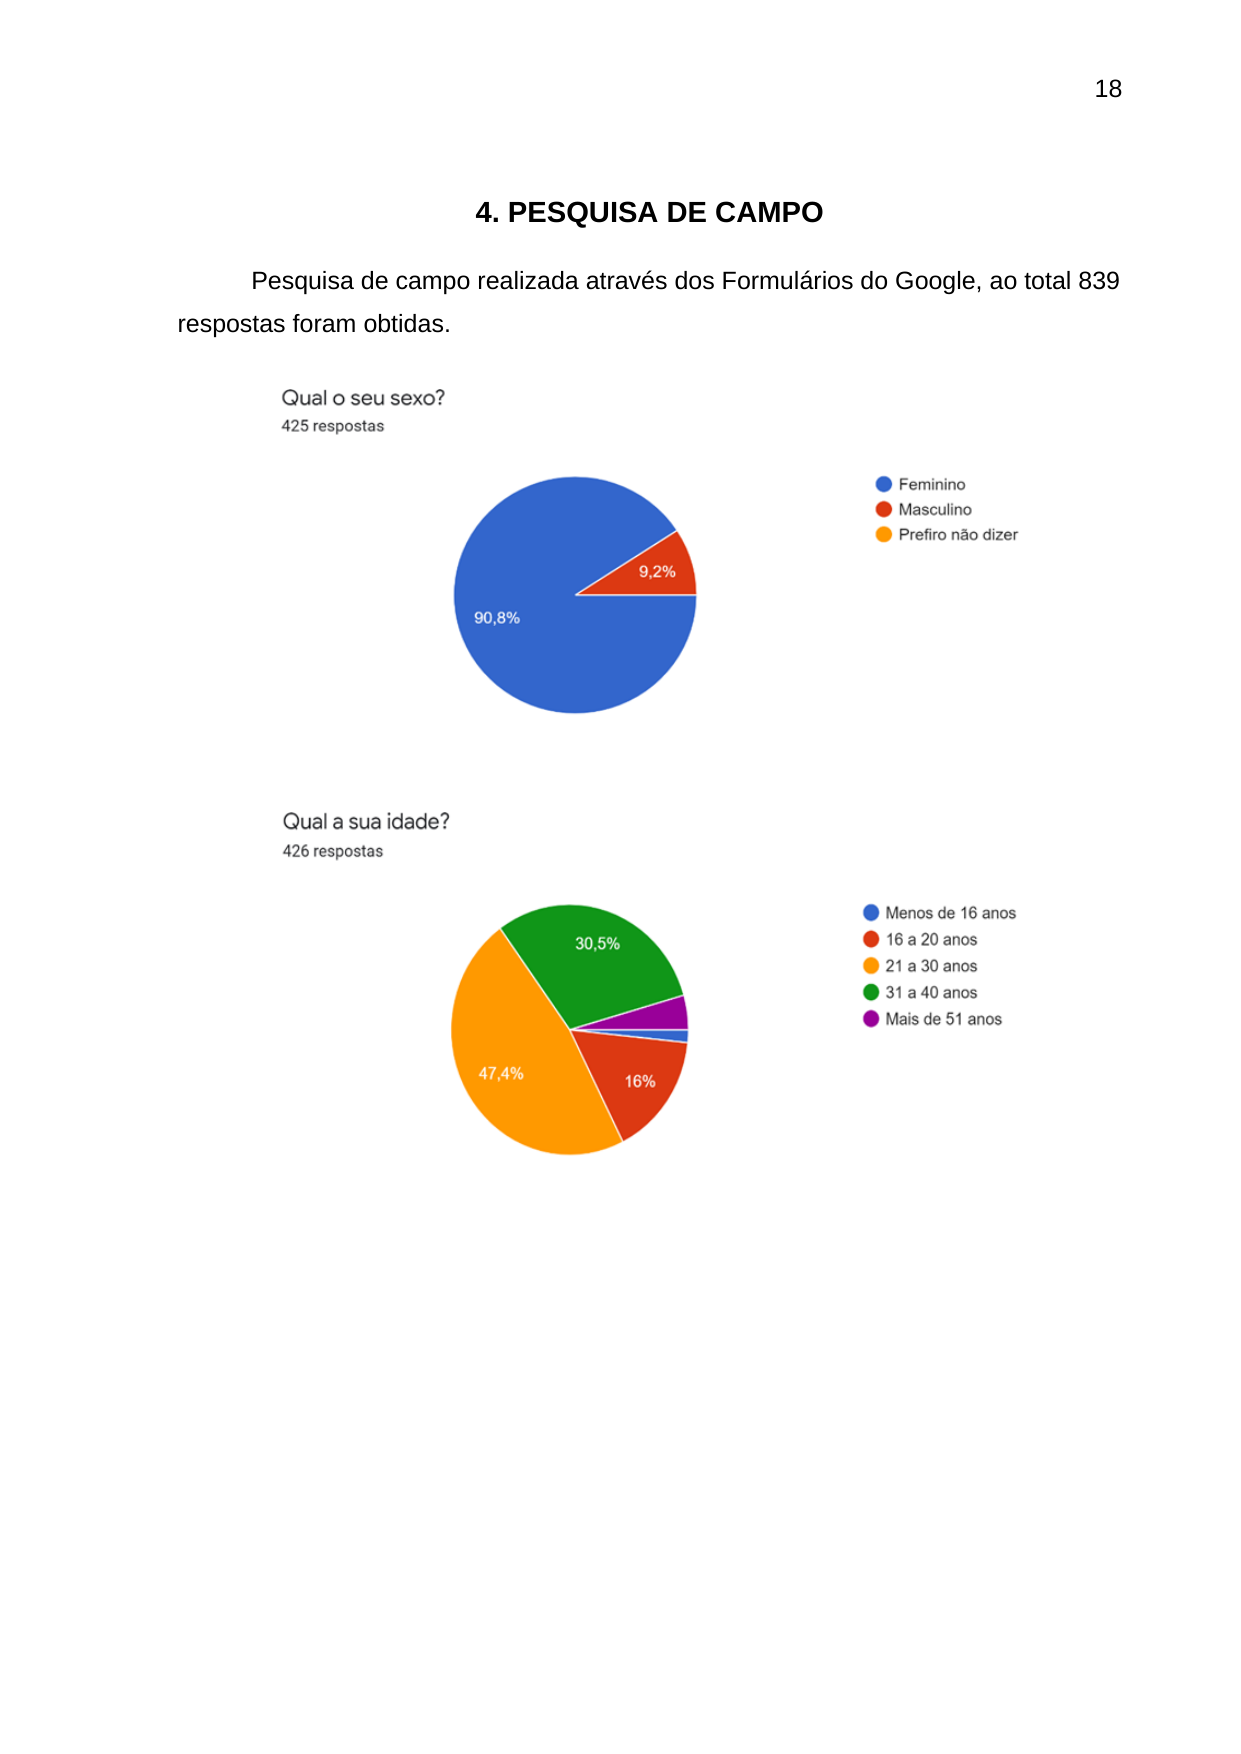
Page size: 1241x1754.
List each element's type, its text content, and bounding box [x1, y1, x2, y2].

text Pesquisa de campo realizada através dos Formulários do Google, ao total 839 respostas foram obtidas. [177, 266, 1122, 338]
picture [250, 352, 1050, 759]
picture [274, 773, 1025, 1203]
subtitle 4. PESQUISA DE CAMPO [177, 195, 1122, 229]
